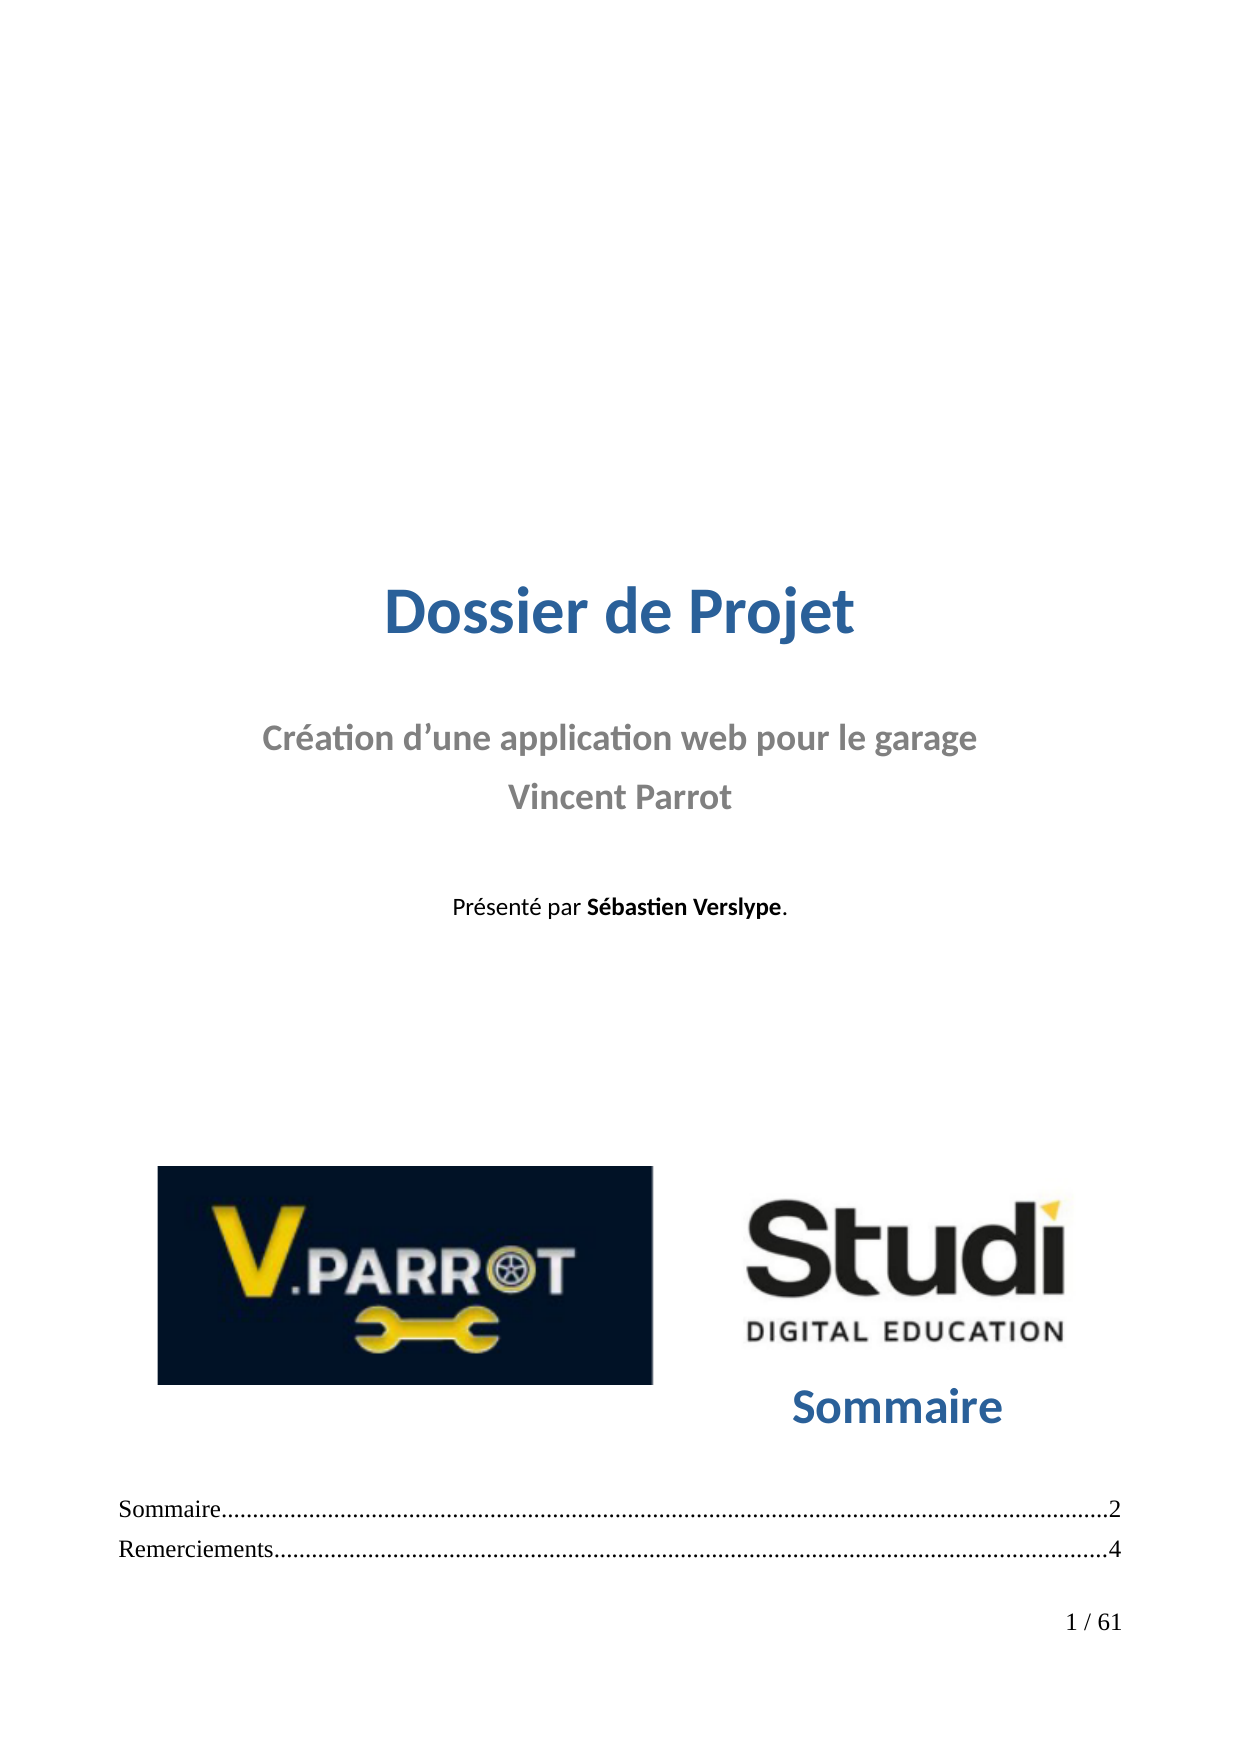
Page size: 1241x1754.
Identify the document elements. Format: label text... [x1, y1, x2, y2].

picture [157, 1166, 655, 1385]
text Remerciements 4 [118, 1534, 1122, 1562]
subtitle Création d’une application web pour le garage [118, 714, 1122, 760]
subtitle Sommaire [118, 1375, 1122, 1436]
subtitle Vincent Parrot [118, 773, 1122, 818]
picture [717, 1174, 1088, 1372]
title Dossier de Projet [118, 568, 1122, 650]
text Présenté par Sébastien Verslype. [118, 891, 1122, 922]
text Sommaire 2 [118, 1494, 1122, 1523]
